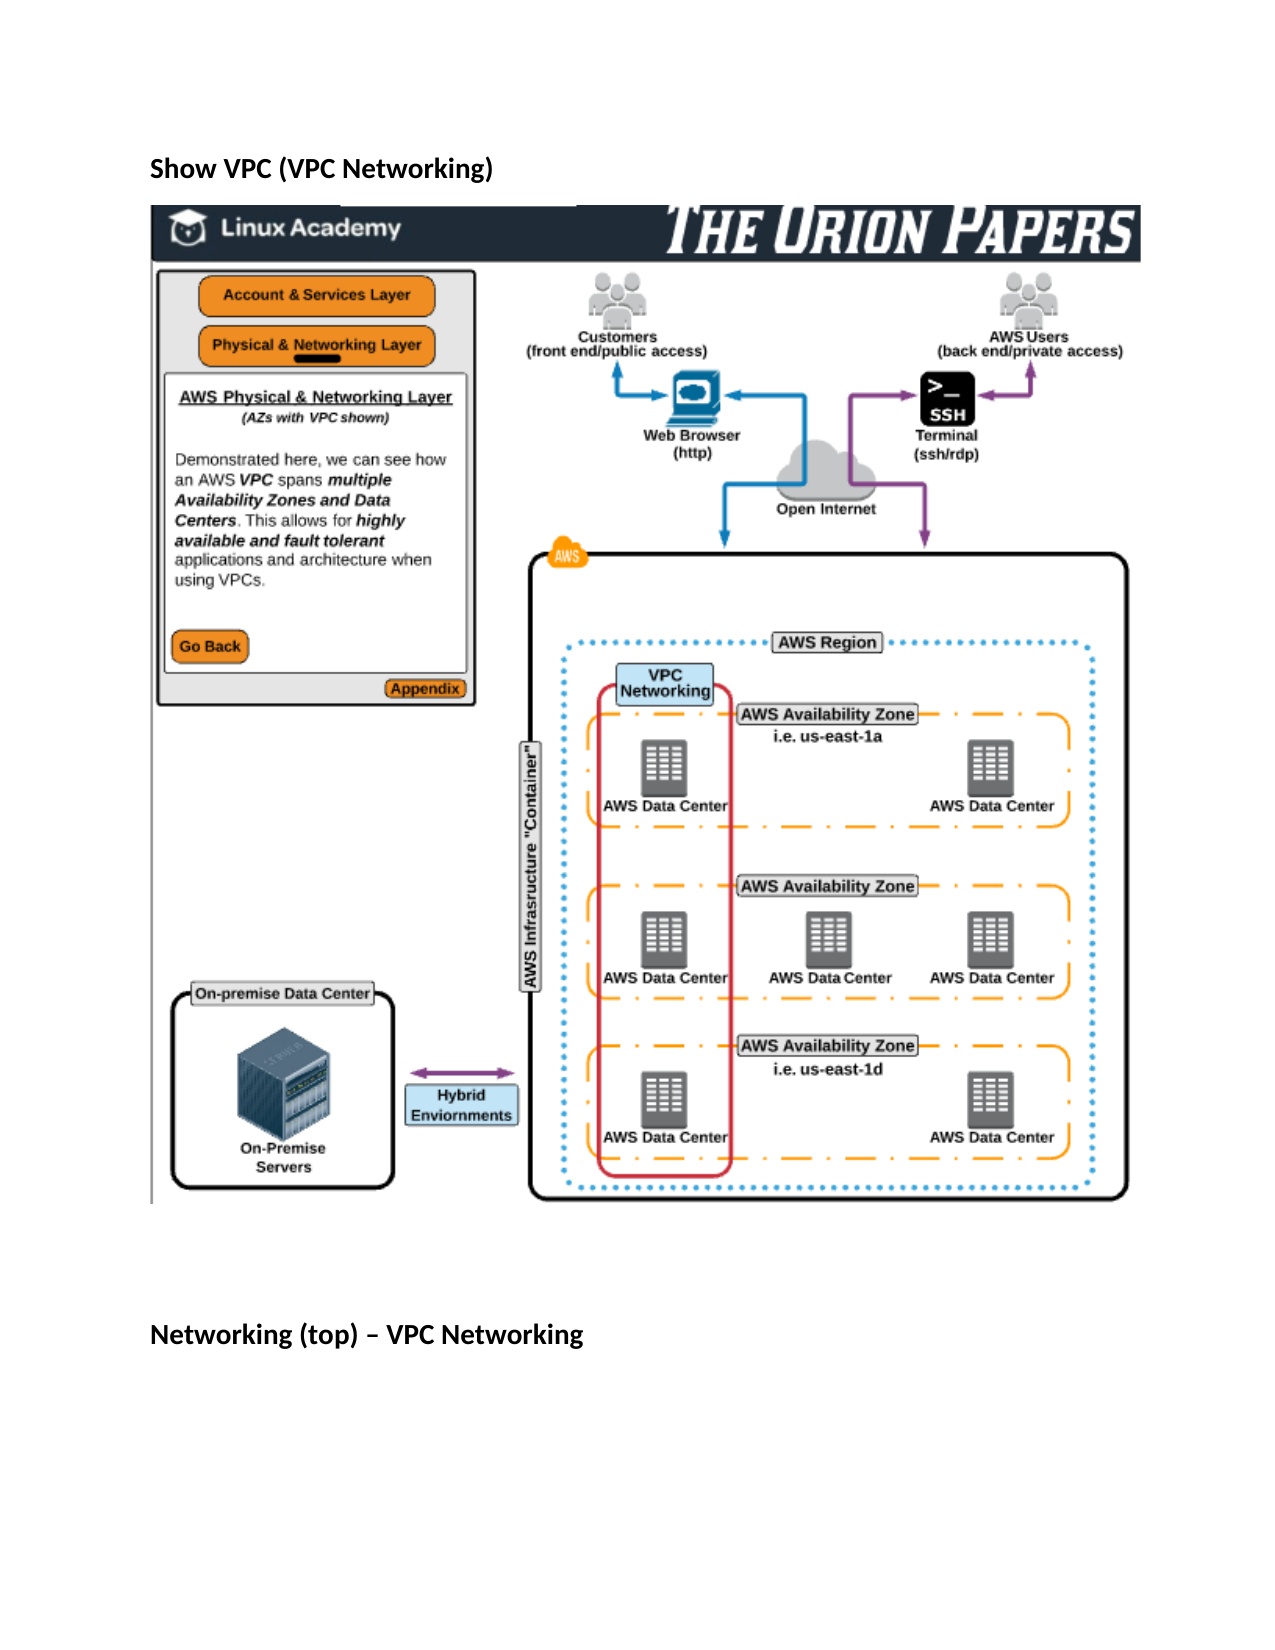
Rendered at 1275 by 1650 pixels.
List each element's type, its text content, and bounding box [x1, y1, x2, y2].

picture [150, 205, 1141, 1204]
text Networking (top) – VPC Networking [150, 1316, 1162, 1352]
text Show VPC (VPC Networking) [150, 150, 1162, 186]
